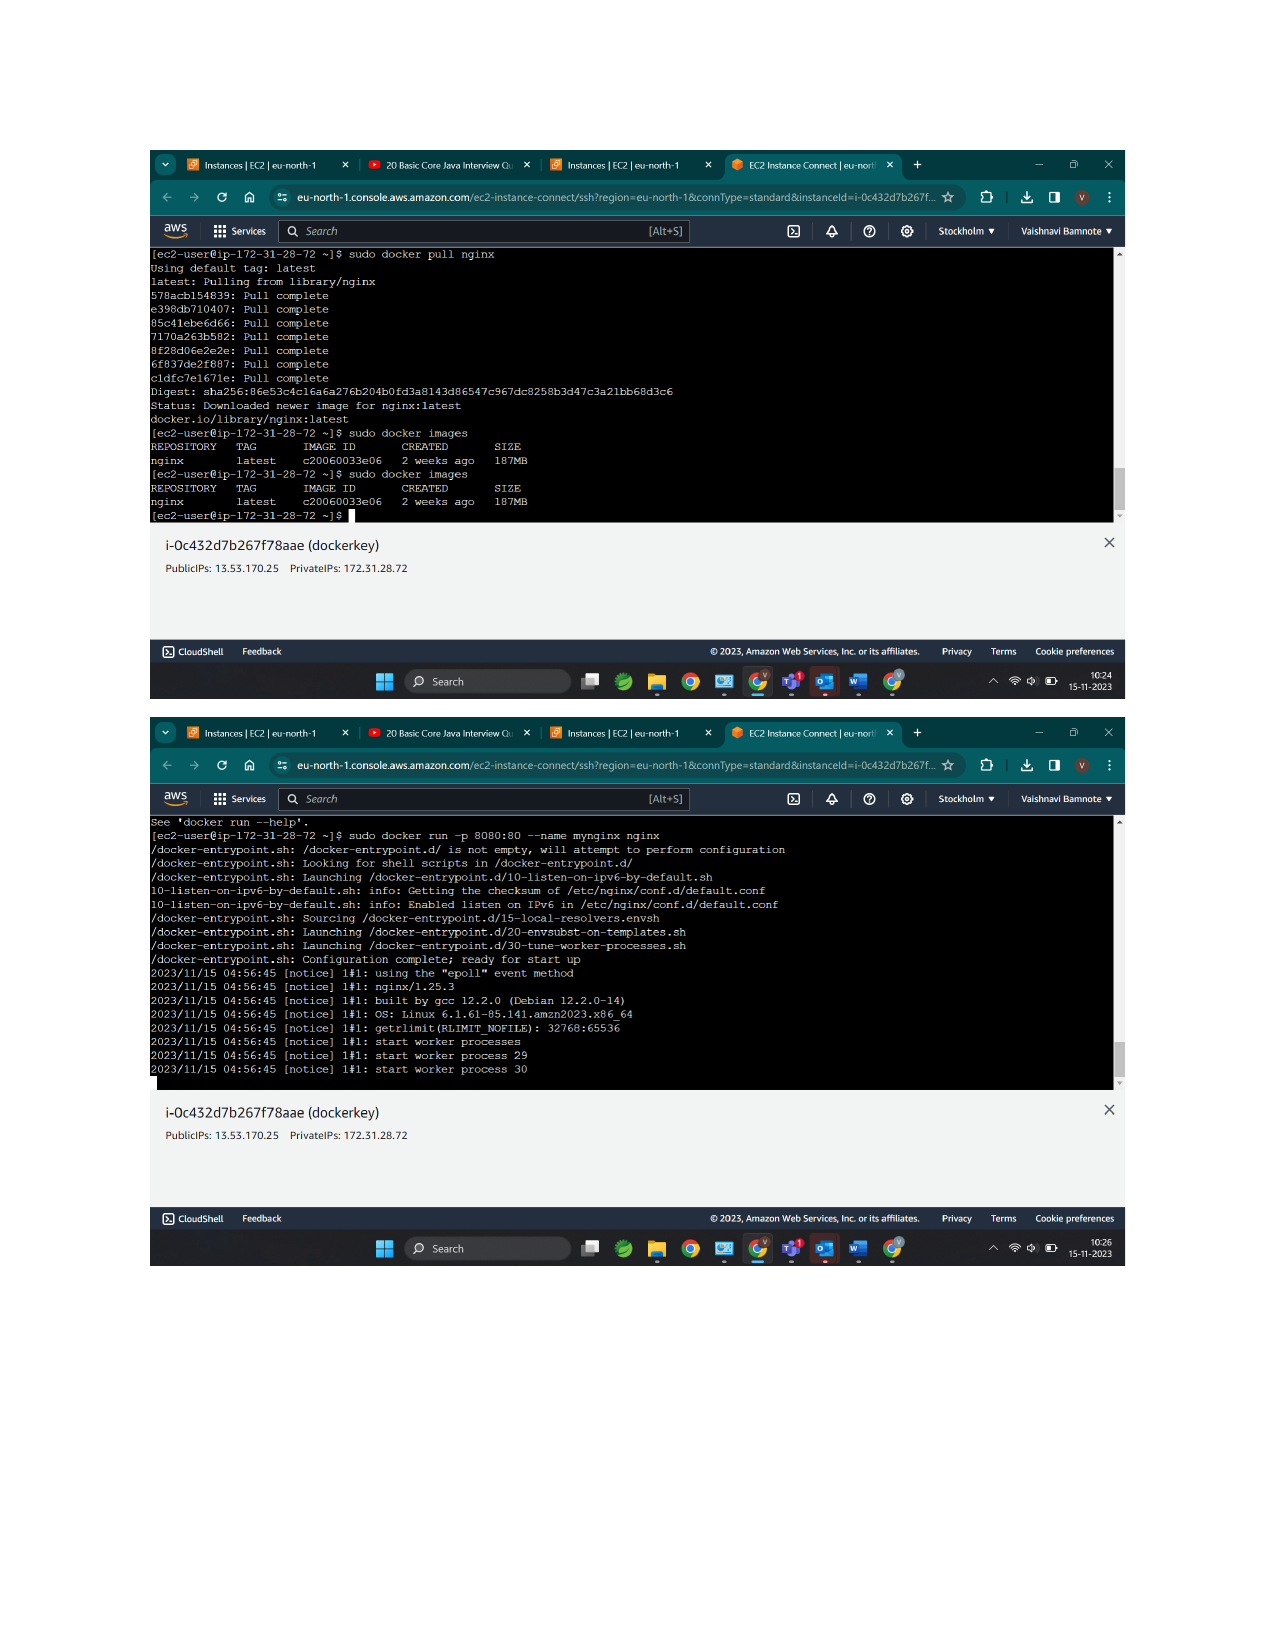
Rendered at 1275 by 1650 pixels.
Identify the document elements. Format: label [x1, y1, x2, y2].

picture [150, 150, 1125, 699]
picture [150, 717, 1125, 1266]
